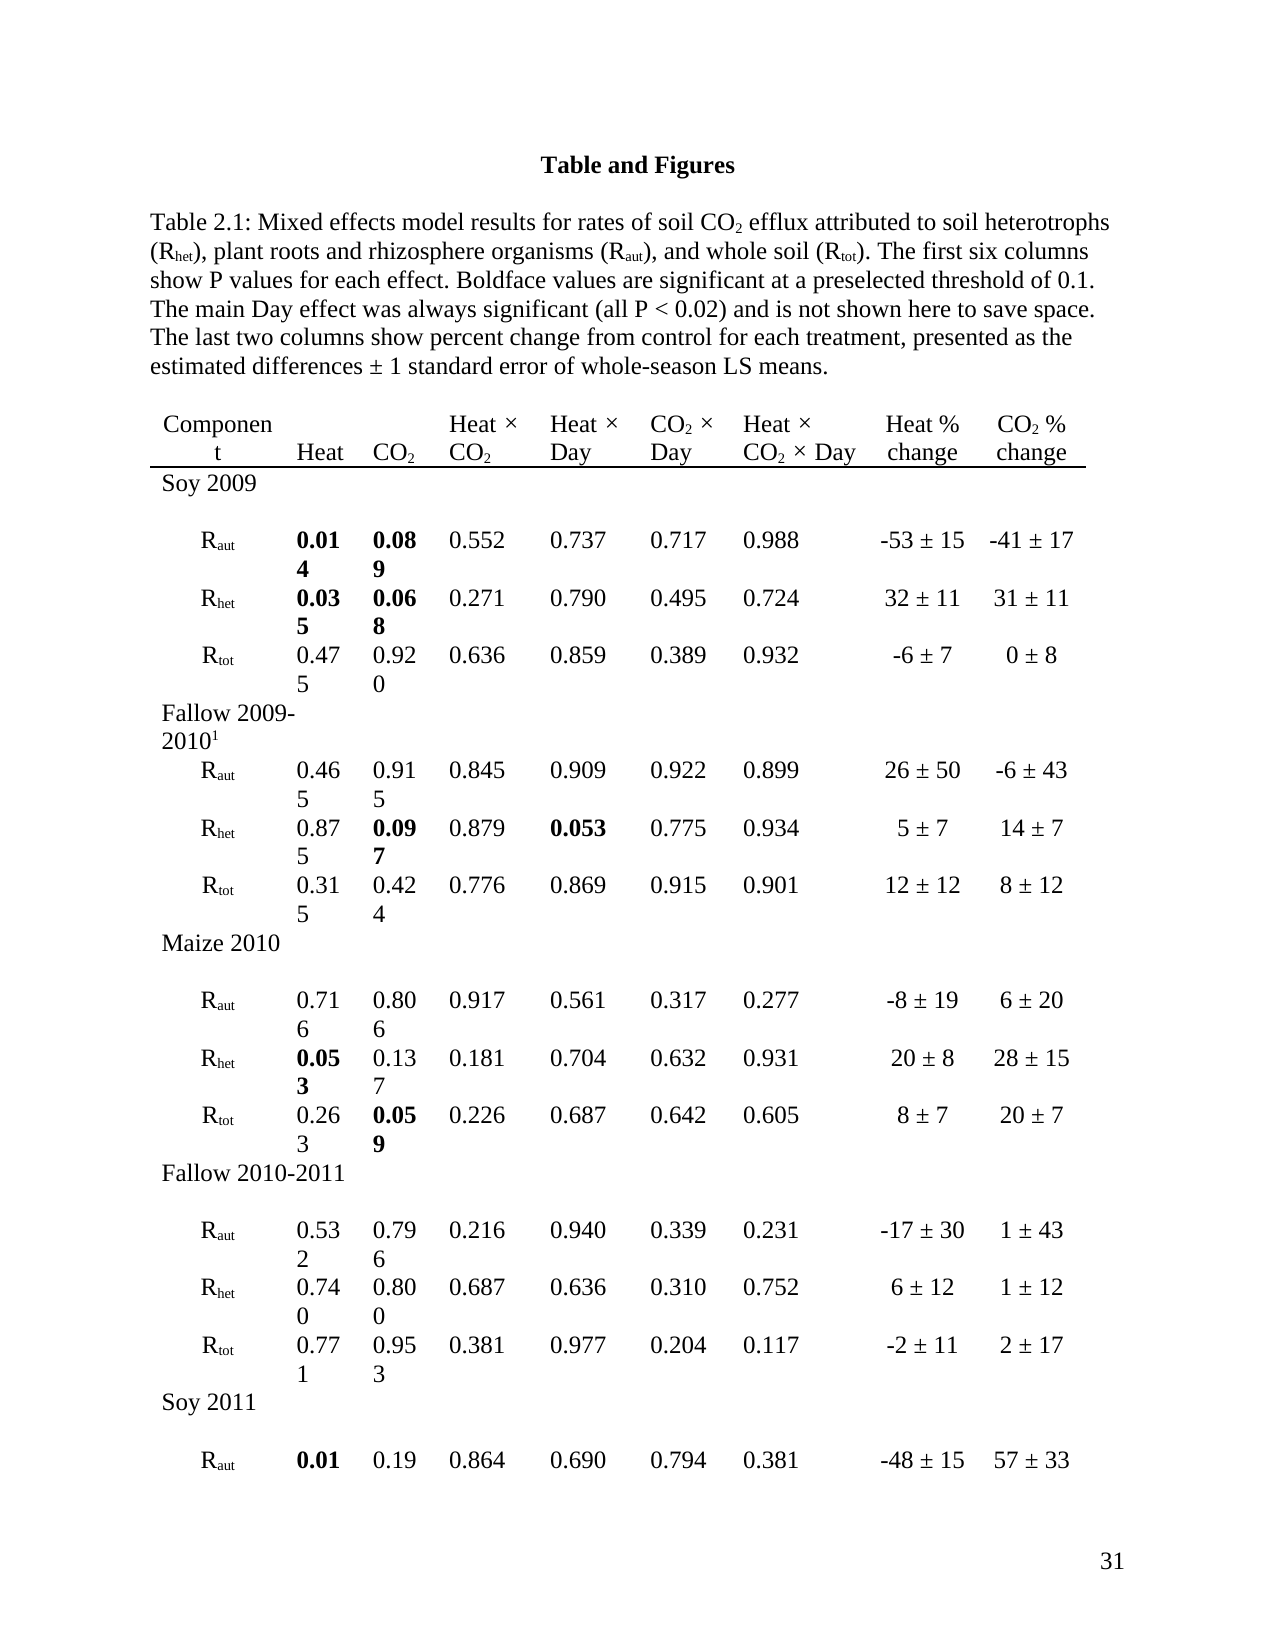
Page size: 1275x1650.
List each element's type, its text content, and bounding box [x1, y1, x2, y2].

table_cell 5 ± 7 [868, 813, 977, 870]
table_cell 0.035 [285, 583, 361, 640]
table_header Heat CO2 [438, 409, 538, 466]
table_cell 0.632 [639, 1043, 732, 1100]
table_cell 0.988 [732, 525, 868, 583]
table_cell 0.204 [639, 1330, 732, 1387]
table_cell 0.137 [361, 1043, 438, 1100]
table_cell 0.864 [438, 1445, 538, 1474]
table_cell Fallow 2010-2011 [150, 1158, 361, 1215]
table_cell Rhet [150, 813, 285, 870]
table_cell 0.552 [438, 525, 538, 583]
table_cell 0.953 [361, 1330, 438, 1387]
table_cell 0.381 [438, 1330, 538, 1387]
table_cell Rhet [150, 1043, 285, 1100]
table_cell 20 ± 7 [977, 1100, 1086, 1158]
table_cell 0.424 [361, 870, 438, 928]
table_cell Rhet [150, 583, 285, 640]
table_cell -48 ± 15 [868, 1445, 977, 1474]
table_cell 28 ± 15 [977, 1043, 1086, 1100]
table_cell 0.796 [361, 1215, 438, 1272]
table_cell 0.465 [285, 755, 361, 813]
table_cell 0.014 [285, 525, 361, 583]
table_cell 0.879 [438, 813, 538, 870]
table_cell 0.495 [639, 583, 732, 640]
table_cell Rtot [150, 640, 285, 698]
table_header CO2 % change [977, 409, 1086, 466]
table_cell 0.089 [361, 525, 438, 583]
table_cell 0.875 [285, 813, 361, 870]
table_cell 0.932 [732, 640, 868, 698]
table_cell 0.687 [539, 1100, 639, 1158]
table_cell 6 ± 20 [977, 985, 1086, 1043]
table_cell 0.190 [361, 1445, 438, 1474]
subtitle Table and Figures [150, 150, 1125, 179]
table_cell 20 ± 8 [868, 1043, 977, 1100]
table_cell 0.934 [732, 813, 868, 870]
table_cell 0.636 [539, 1273, 639, 1330]
table_cell 0.915 [639, 870, 732, 928]
table_cell 8 ± 7 [868, 1100, 977, 1158]
table_cell 0.561 [539, 985, 639, 1043]
table_cell 0.794 [639, 1445, 732, 1474]
table_cell 0 ± 8 [977, 640, 1086, 698]
table_cell 1 ± 43 [977, 1215, 1086, 1272]
table_header Heat CO2 Day [732, 409, 868, 466]
table_cell 0.740 [285, 1273, 361, 1330]
table_cell 0.339 [639, 1215, 732, 1272]
table_cell 0.310 [639, 1273, 732, 1330]
table_cell 0.737 [539, 525, 639, 583]
table_cell -41 ± 17 [977, 525, 1086, 583]
table_cell -6 ± 7 [868, 640, 977, 698]
table_cell 32 ± 11 [868, 583, 977, 640]
table_cell 57 ± 33 [977, 1445, 1086, 1474]
table_cell 0.226 [438, 1100, 538, 1158]
table_header Heat [285, 409, 361, 466]
table_cell 0.317 [639, 985, 732, 1043]
table_cell 0.117 [732, 1330, 868, 1387]
table_header CO2 [361, 409, 438, 466]
table_cell 0.271 [438, 583, 538, 640]
table_header CO2 Day [639, 409, 732, 466]
table_cell 0.277 [732, 985, 868, 1043]
table_cell Raut [150, 1445, 285, 1474]
table_header Heat % change [868, 409, 977, 466]
table_cell 0.940 [539, 1215, 639, 1272]
table_cell 0.475 [285, 640, 361, 698]
table_cell 0.977 [539, 1330, 639, 1387]
table_cell 0.181 [438, 1043, 538, 1100]
table_cell 0.845 [438, 755, 538, 813]
table_cell Raut [150, 525, 285, 583]
table_cell -6 ± 43 [977, 755, 1086, 813]
table_cell Rhet [150, 1273, 285, 1330]
table_cell Raut [150, 1215, 285, 1272]
table_cell 0.687 [438, 1273, 538, 1330]
table_cell 0.776 [438, 870, 538, 928]
table_cell 0.717 [639, 525, 732, 583]
table_cell -17 ± 30 [868, 1215, 977, 1272]
table_cell 8 ± 12 [977, 870, 1086, 928]
table_cell 0.704 [539, 1043, 639, 1100]
table_cell 0.922 [639, 755, 732, 813]
table_cell 0.771 [285, 1330, 361, 1387]
table_cell 0.899 [732, 755, 868, 813]
table_cell 0.068 [361, 583, 438, 640]
table_cell Rtot [150, 870, 285, 928]
table_cell 0.752 [732, 1273, 868, 1330]
table_cell 0.931 [732, 1043, 868, 1100]
table_cell 14 ± 7 [977, 813, 1086, 870]
table_cell 0.315 [285, 870, 361, 928]
table_cell 0.018 [285, 1445, 361, 1474]
table_header Heat Day [539, 409, 639, 466]
table_cell 0.909 [539, 755, 639, 813]
table_cell 31 ± 11 [977, 583, 1086, 640]
table_cell 0.532 [285, 1215, 361, 1272]
table_cell 0.859 [539, 640, 639, 698]
table_cell Maize 2010 [150, 928, 361, 985]
table_cell 0.775 [639, 813, 732, 870]
table_cell 0.716 [285, 985, 361, 1043]
table_cell Soy 2011 [150, 1388, 361, 1445]
table_cell 0.869 [539, 870, 639, 928]
table_cell Rtot [150, 1330, 285, 1387]
table_cell Fallow 2009-20101 [150, 698, 361, 755]
table_cell 0.059 [361, 1100, 438, 1158]
table_cell 0.389 [639, 640, 732, 698]
table_cell 0.381 [732, 1445, 868, 1474]
table_cell 12 ± 12 [868, 870, 977, 928]
table_cell 26 ± 50 [868, 755, 977, 813]
table_cell 0.917 [438, 985, 538, 1043]
table_cell 0.053 [285, 1043, 361, 1100]
table_cell -2 ± 11 [868, 1330, 977, 1387]
table_cell 0.901 [732, 870, 868, 928]
table_cell 0.800 [361, 1273, 438, 1330]
table_cell Raut [150, 985, 285, 1043]
table_cell 0.690 [539, 1445, 639, 1474]
table_cell 0.231 [732, 1215, 868, 1272]
table_cell 6 ± 12 [868, 1273, 977, 1330]
table_cell 0.263 [285, 1100, 361, 1158]
table_cell 0.790 [539, 583, 639, 640]
table_cell 0.605 [732, 1100, 868, 1158]
table_cell 0.920 [361, 640, 438, 698]
table_cell 0.806 [361, 985, 438, 1043]
table_cell 0.642 [639, 1100, 732, 1158]
table_cell -53 ± 15 [868, 525, 977, 583]
table_cell 0.053 [539, 813, 639, 870]
table_cell 0.636 [438, 640, 538, 698]
table_cell 0.915 [361, 755, 438, 813]
table_cell 0.724 [732, 583, 868, 640]
text Table 2.1: Mixed effects model results for rates of soil CO2 efflux attributed to soil heterotrophs (Rhet), plant roots and rhizosphere organisms (Raut), and whole soil (Rtot). The first six columns show P values for each effect. Boldface values are significant at a preselected threshold of 0.1. The main Day effect was always significant (all P < 0.02) and is not shown here to save space. The last two columns show percent change from control for each treatment, presented as the estimated differences ± 1 standard error of whole-season LS means. [150, 207, 1125, 380]
table_cell 1 ± 12 [977, 1273, 1086, 1330]
table_cell 0.216 [438, 1215, 538, 1272]
table_cell Raut [150, 755, 285, 813]
table_header Component [150, 409, 285, 466]
table_cell 2 ± 17 [977, 1330, 1086, 1387]
table_cell -8 ± 19 [868, 985, 977, 1043]
table_cell 0.097 [361, 813, 438, 870]
table_cell Rtot [150, 1100, 285, 1158]
table_cell Soy 2009 [150, 468, 361, 525]
